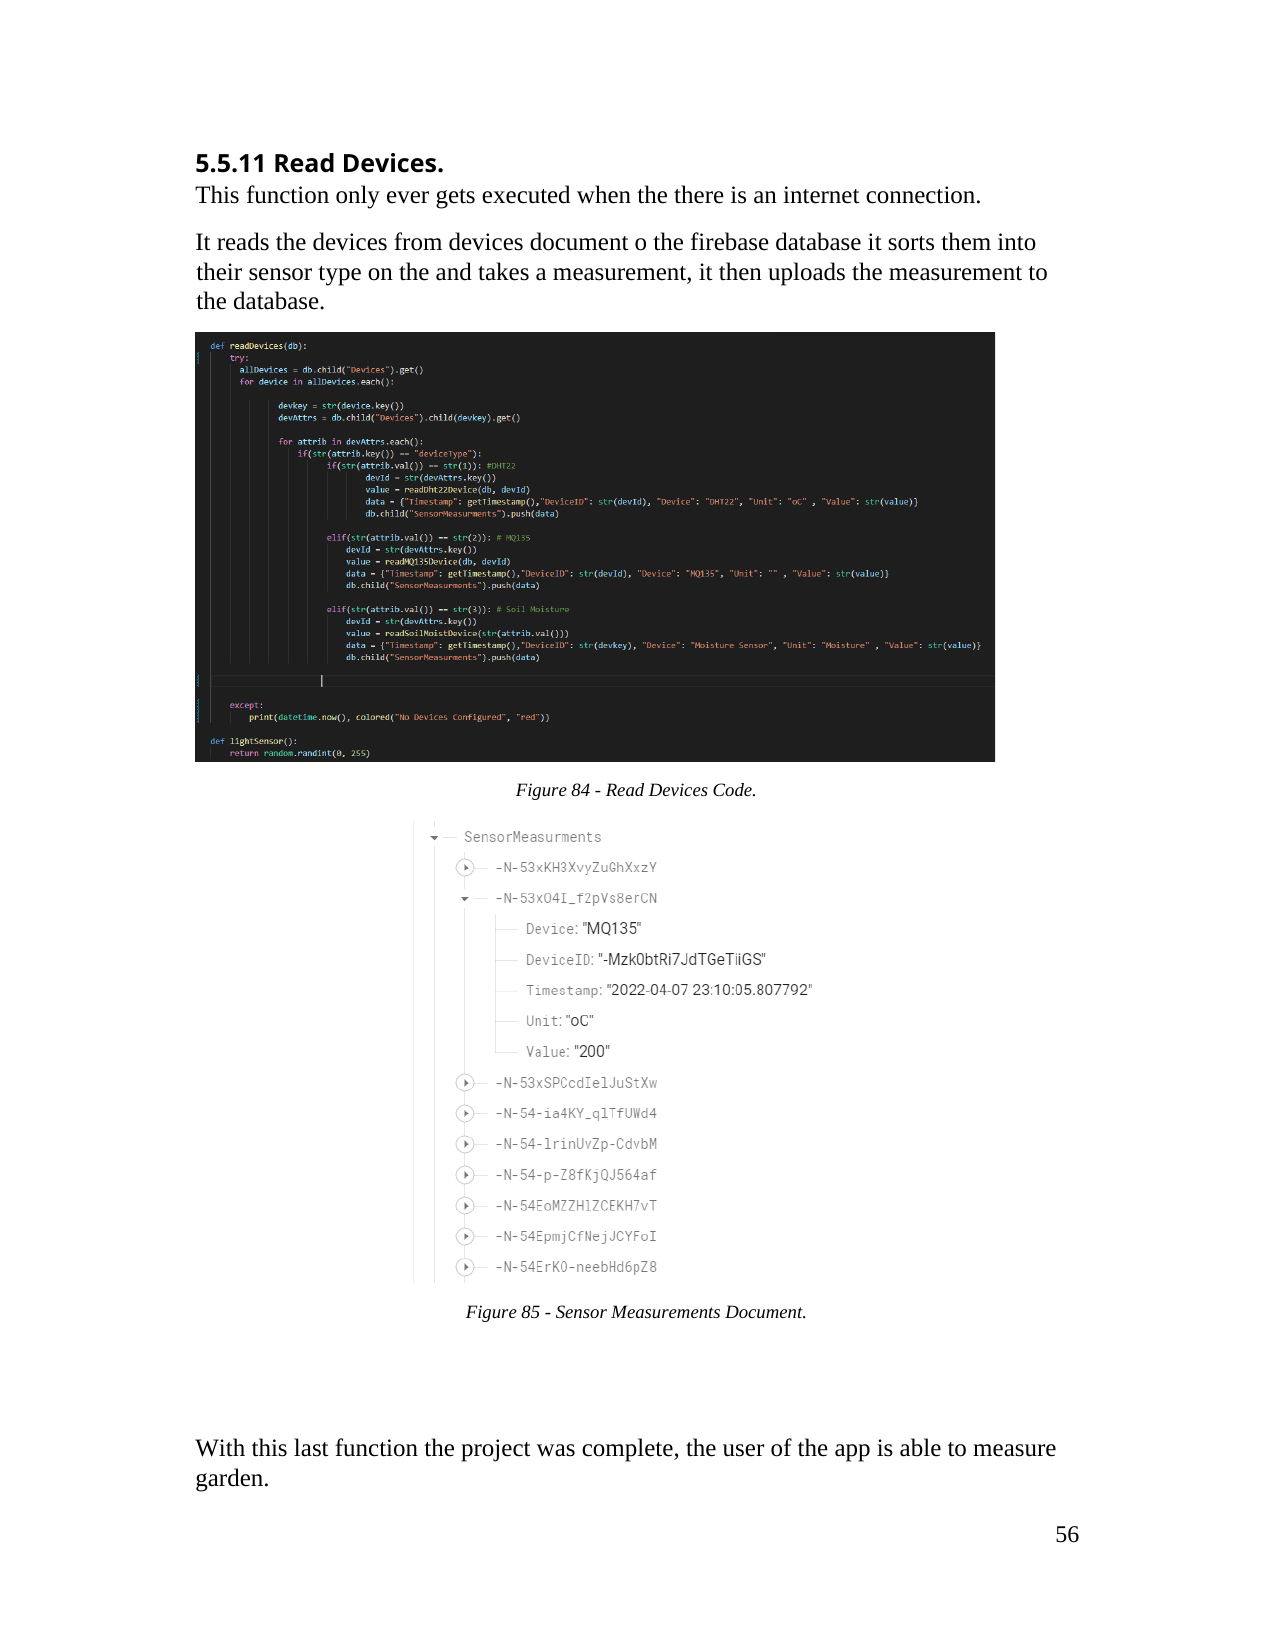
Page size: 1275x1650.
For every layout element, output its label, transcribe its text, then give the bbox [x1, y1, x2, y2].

text This function only ever gets executed when the there is an internet connection. [195, 181, 1079, 209]
picture [413, 821, 861, 1283]
subtitle 5.5.11 Read Devices. [195, 146, 1079, 180]
text It reads the devices from devices document o the firebase database it sorts them into their sensor type on the and takes a measurement, it then uploads the measurement to the database. [195, 227, 1079, 315]
text Figure 84 - Read Devices Code. [195, 779, 1079, 801]
text Figure 85 - Sensor Measurements Document. [195, 1301, 1079, 1322]
text With this last function the project was complete, the user of the app is able to measure garden. [195, 1433, 1079, 1492]
picture [195, 332, 996, 762]
